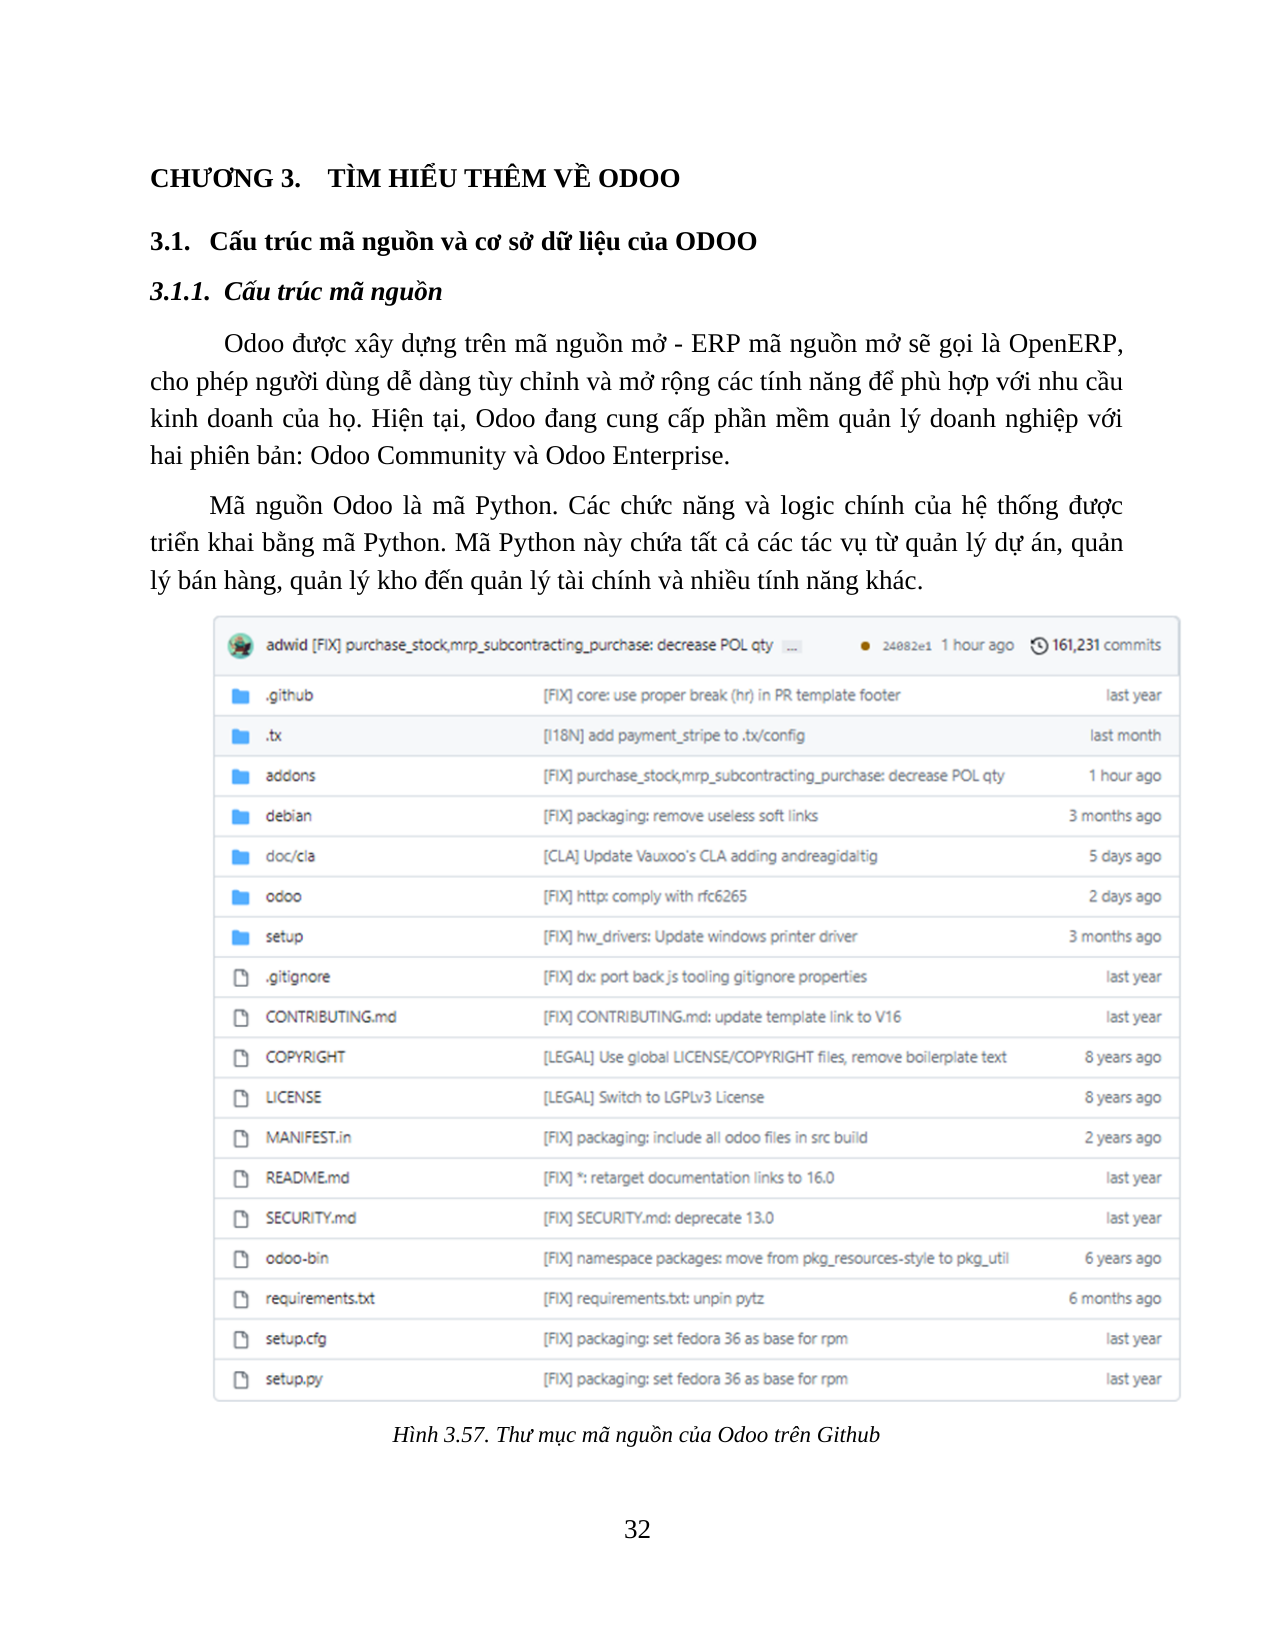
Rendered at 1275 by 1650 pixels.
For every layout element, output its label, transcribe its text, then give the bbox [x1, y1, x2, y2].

picture [209, 613, 1184, 1403]
subtitle Cấu trúc mã nguồn và cơ sở dữ liệu của ODOO [150, 225, 1125, 256]
text Mã nguồn Odoo là mã Python. Các chức năng và logic chính của hệ thống được triển khai bằng mã Python. Mã Python này chứa tất cả các tác vụ từ quản lý dự án, quản lý bán hàng, quản lý kho đến quản lý tài chính và nhiều tính năng khác. [150, 489, 1125, 595]
subtitle Cấu trúc mã nguồn [150, 274, 1125, 306]
text Odoo được xây dựng trên mã nguồn mở - ERP mã nguồn mở sẽ gọi là OpenERP, cho phép người dùng dễ dàng tùy chỉnh và mở rộng các tính năng để phù hợp với nhu cầu kinh doanh của họ. Hiện tại, Odoo đang cung cấp phần mềm quản lý doanh nghiệp với hai phiên bản: Odoo Community và Odoo Enterprise. [150, 327, 1125, 471]
subtitle Tìm hiểu thêm về odoo [150, 162, 1125, 194]
